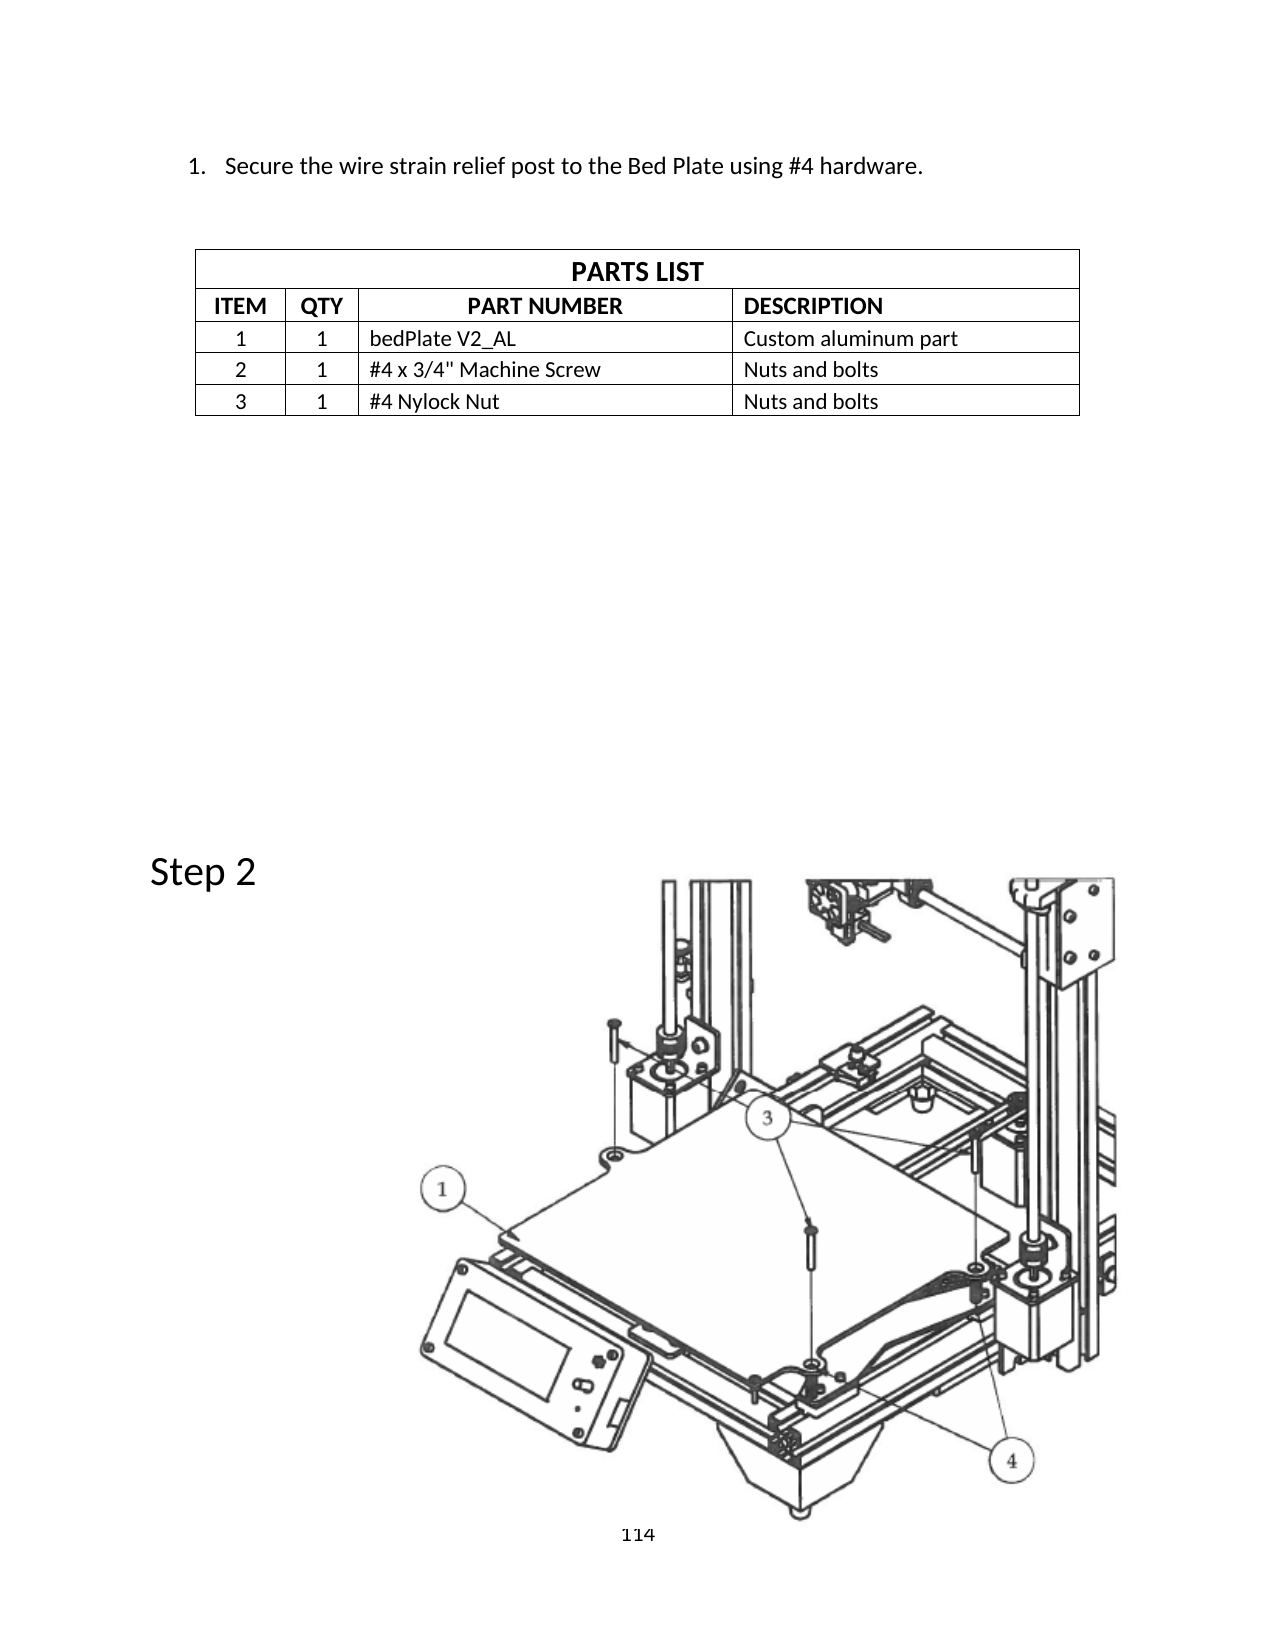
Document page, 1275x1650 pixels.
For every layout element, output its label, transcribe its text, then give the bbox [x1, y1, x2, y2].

table_cell 1 [286, 353, 358, 383]
table_cell QTY [286, 289, 358, 321]
table_cell ITEM [196, 289, 285, 321]
table_cell Nuts and bolts [733, 353, 1079, 383]
table_cell 1 [196, 322, 285, 352]
picture [405, 870, 1121, 1526]
table_cell 1 [286, 322, 358, 352]
list Secure the wire strain relief post to the Bed Plate using #4 hardware. [187, 150, 1125, 181]
table_cell #4 Nylock Nut [359, 385, 732, 415]
text Step 2 [150, 845, 1125, 896]
table_cell bedPlate V2_AL [359, 322, 732, 352]
table_cell PART NUMBER [359, 289, 732, 321]
table_cell DESCRIPTION [733, 289, 1079, 321]
table_cell 3 [196, 385, 285, 415]
table_cell Custom aluminum part [733, 322, 1079, 352]
table_cell 2 [196, 353, 285, 383]
table_cell 1 [286, 385, 358, 415]
table_cell Nuts and bolts [733, 385, 1079, 415]
table_cell #4 x 3/4" Machine Screw [359, 353, 732, 383]
table_header PARTS LIST [196, 250, 1079, 288]
